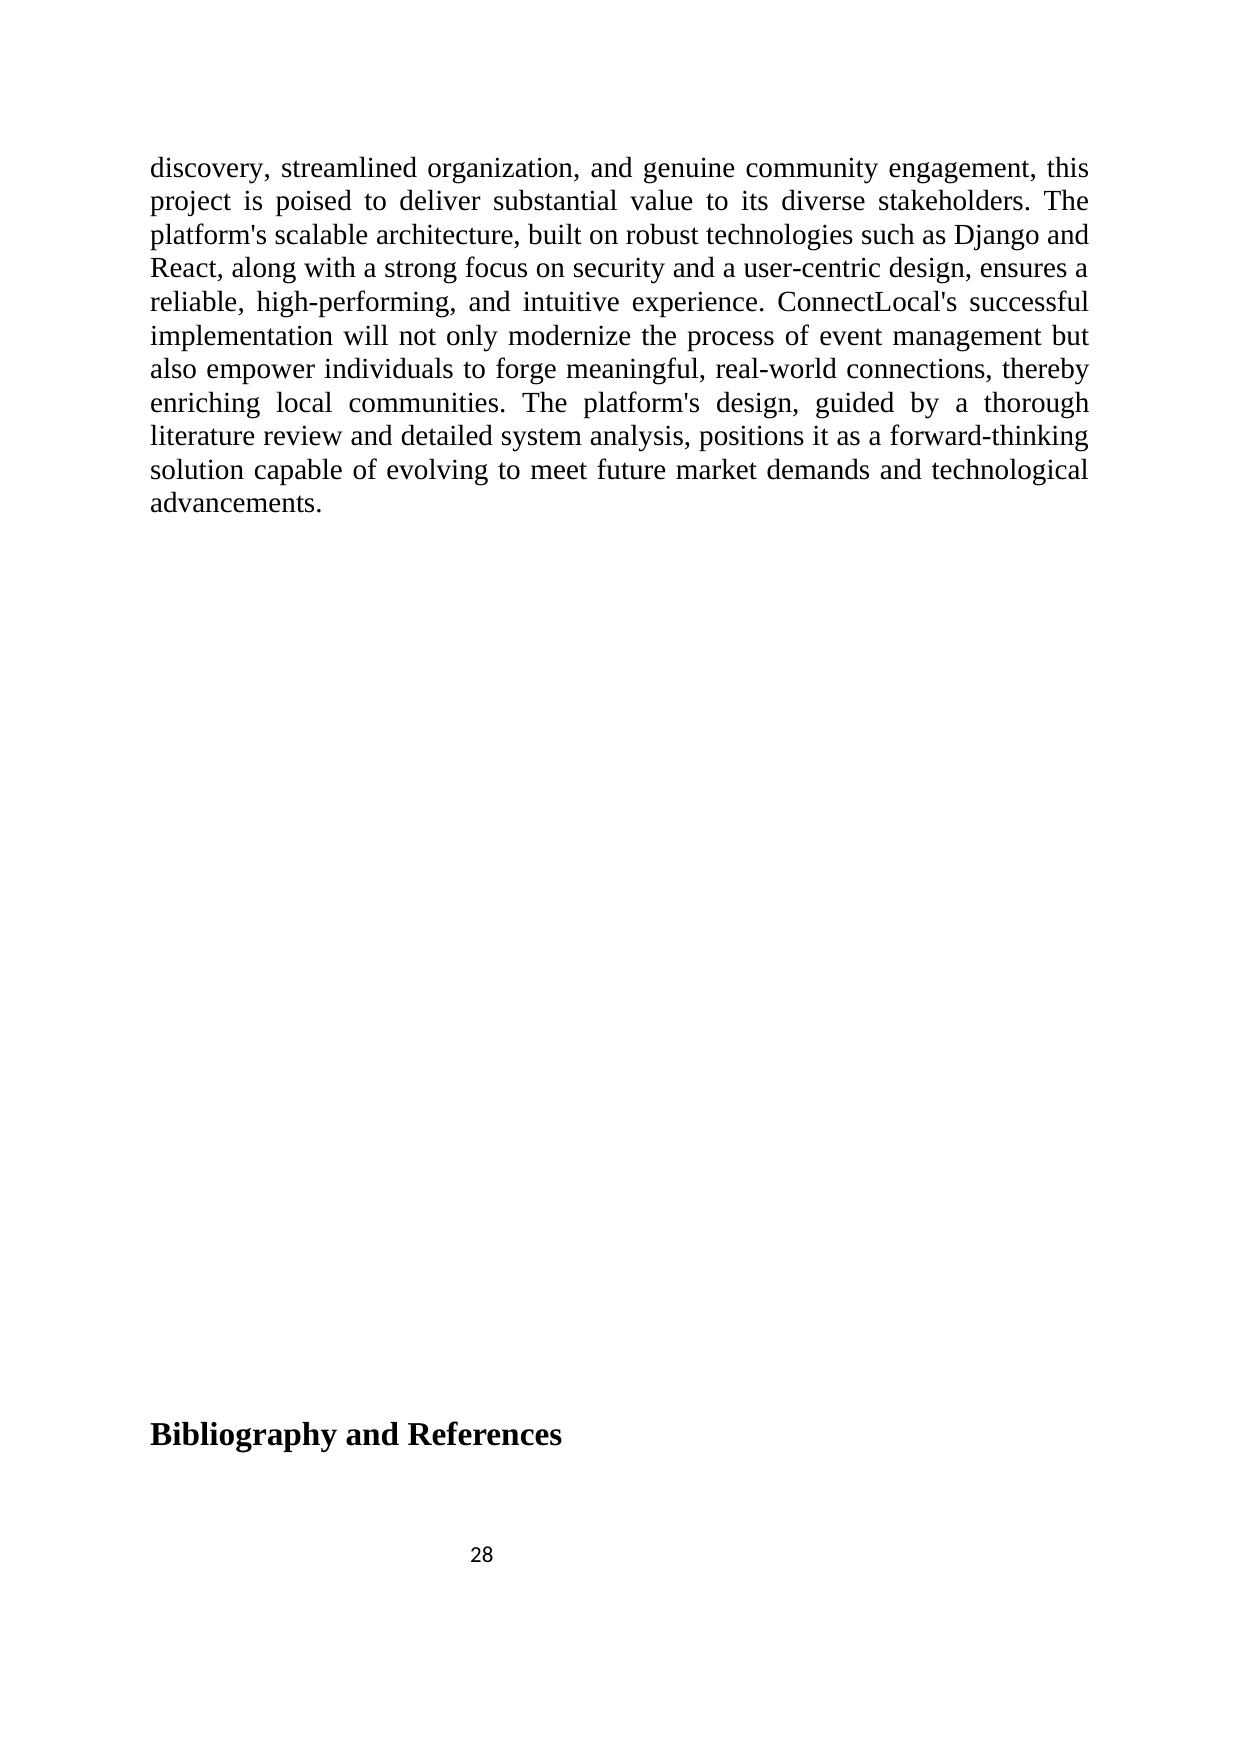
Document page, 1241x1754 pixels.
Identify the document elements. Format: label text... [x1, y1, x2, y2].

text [150, 150, 1090, 519]
subtitle Bibliography and References [150, 1290, 1090, 1452]
